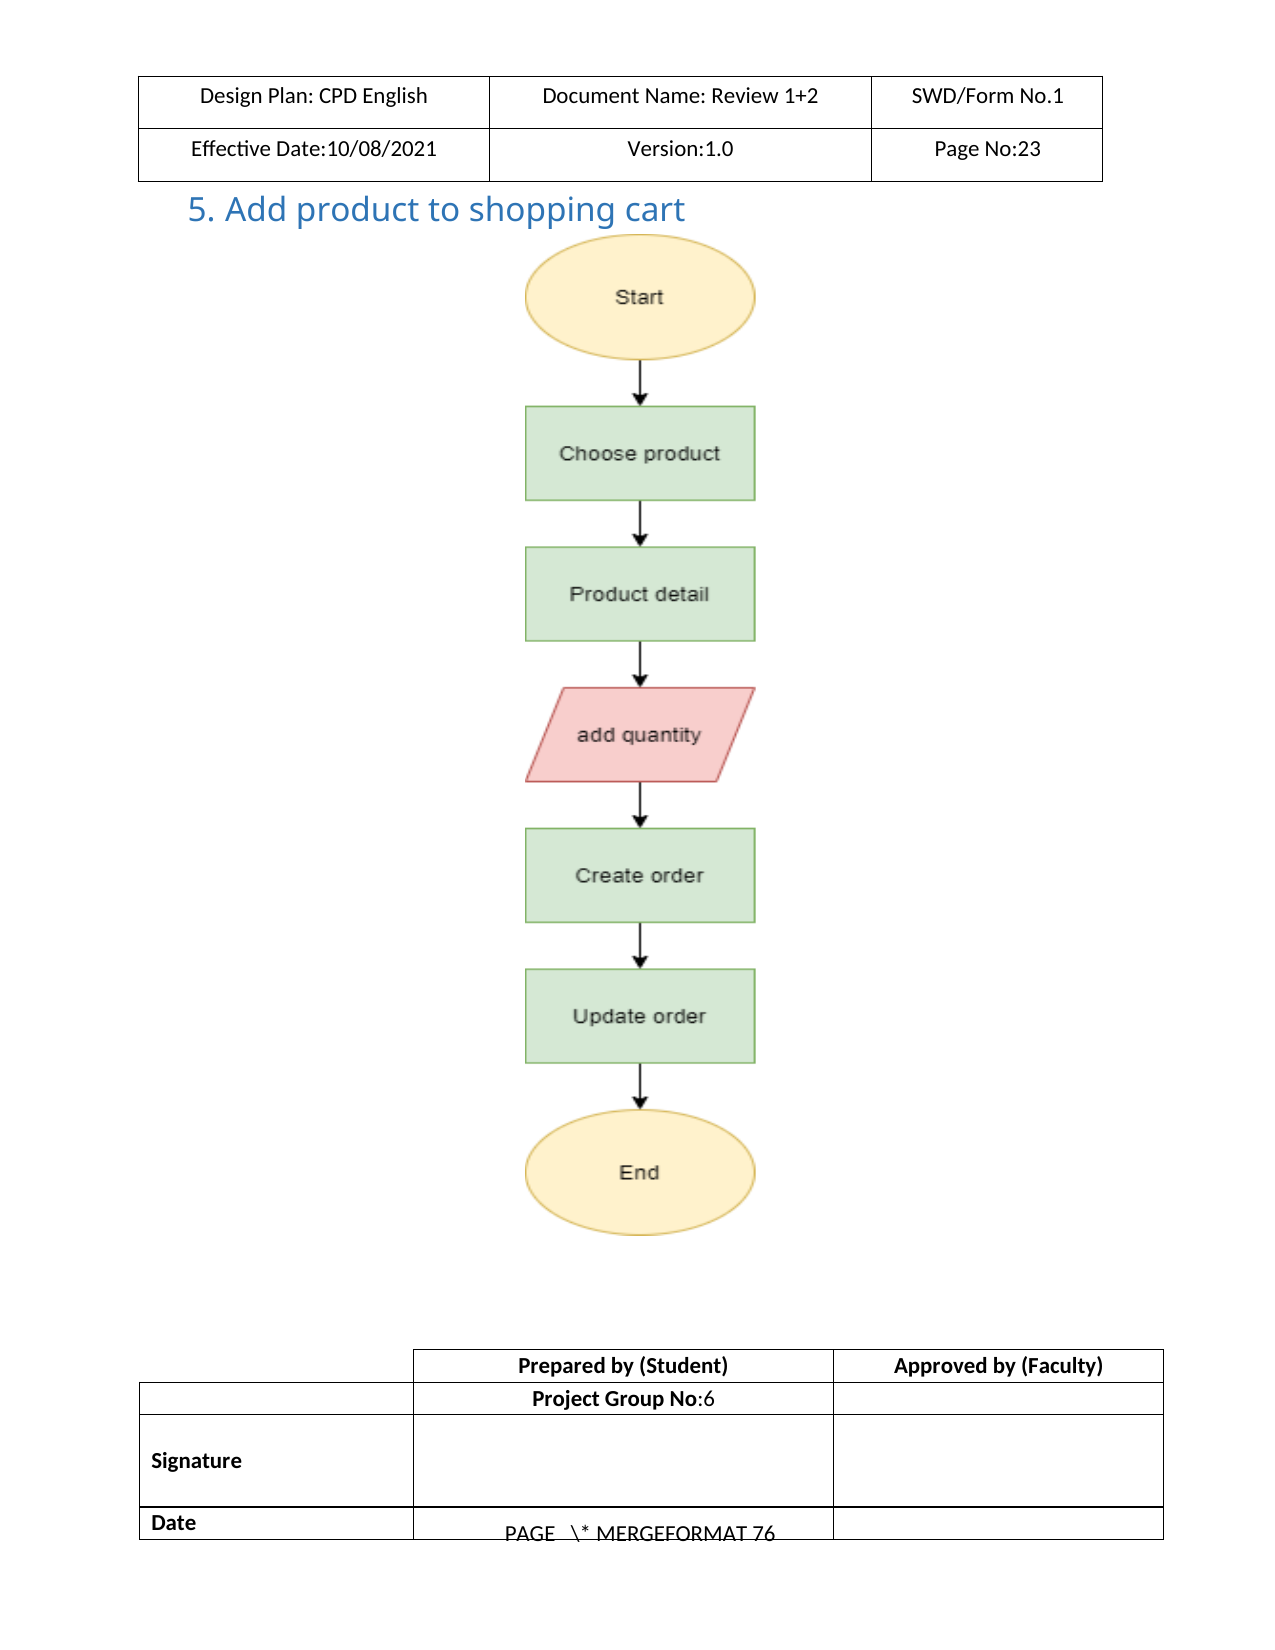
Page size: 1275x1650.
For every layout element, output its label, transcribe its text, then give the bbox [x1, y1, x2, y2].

subtitle Add product to shopping cart [187, 150, 1125, 231]
picture [525, 234, 756, 1236]
